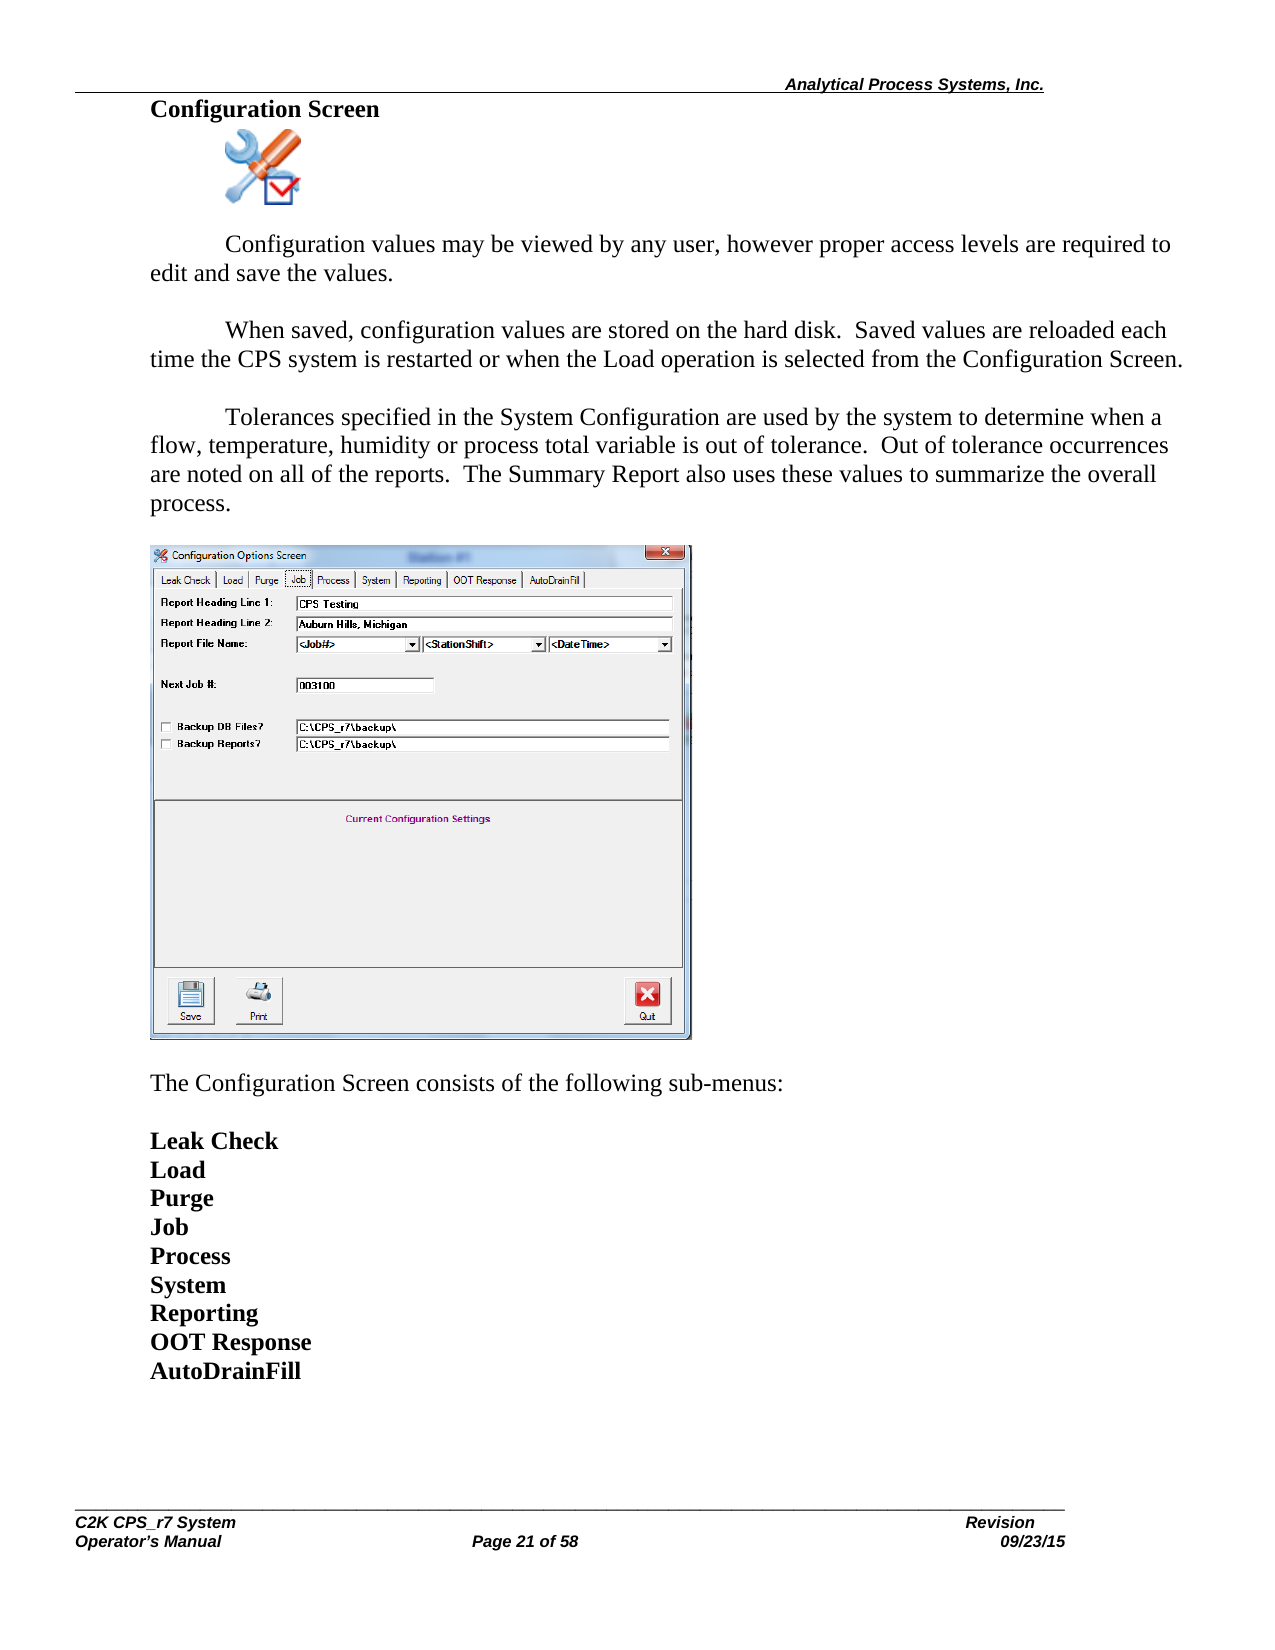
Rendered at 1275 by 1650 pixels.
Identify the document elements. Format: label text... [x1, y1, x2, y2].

text Configuration values may be viewed by any user, however proper access levels are required to edit and save the values. [150, 229, 1200, 287]
text OOT Response [150, 1327, 1200, 1356]
text Job [150, 1212, 1200, 1241]
text Leak Check [150, 1126, 1200, 1155]
picture [225, 129, 301, 205]
text AutoDrainFill [150, 1356, 1200, 1385]
text Load [150, 1155, 1200, 1183]
text Tolerances specified in the System Configuration are used by the system to determine when a flow, temperature, humidity or process total variable is out of tolerance. Out of tolerance occurrences are noted on all of the reports. The Summary Report also uses these values to summarize the overall process. [150, 402, 1200, 517]
text The Configuration Screen consists of the following sub-menus: [150, 1068, 1200, 1097]
picture [150, 545, 693, 1040]
text When saved, configuration values are stored on the hard disk. Saved values are reloaded each time the CPS system is restarted or when the Load operation is selected from the Configuration Screen. [150, 315, 1200, 373]
text Reporting [150, 1298, 1200, 1327]
text System [150, 1270, 1200, 1298]
text Process [150, 1241, 1200, 1270]
subtitle Configuration Screen [150, 94, 1200, 123]
text Purge [150, 1183, 1200, 1212]
